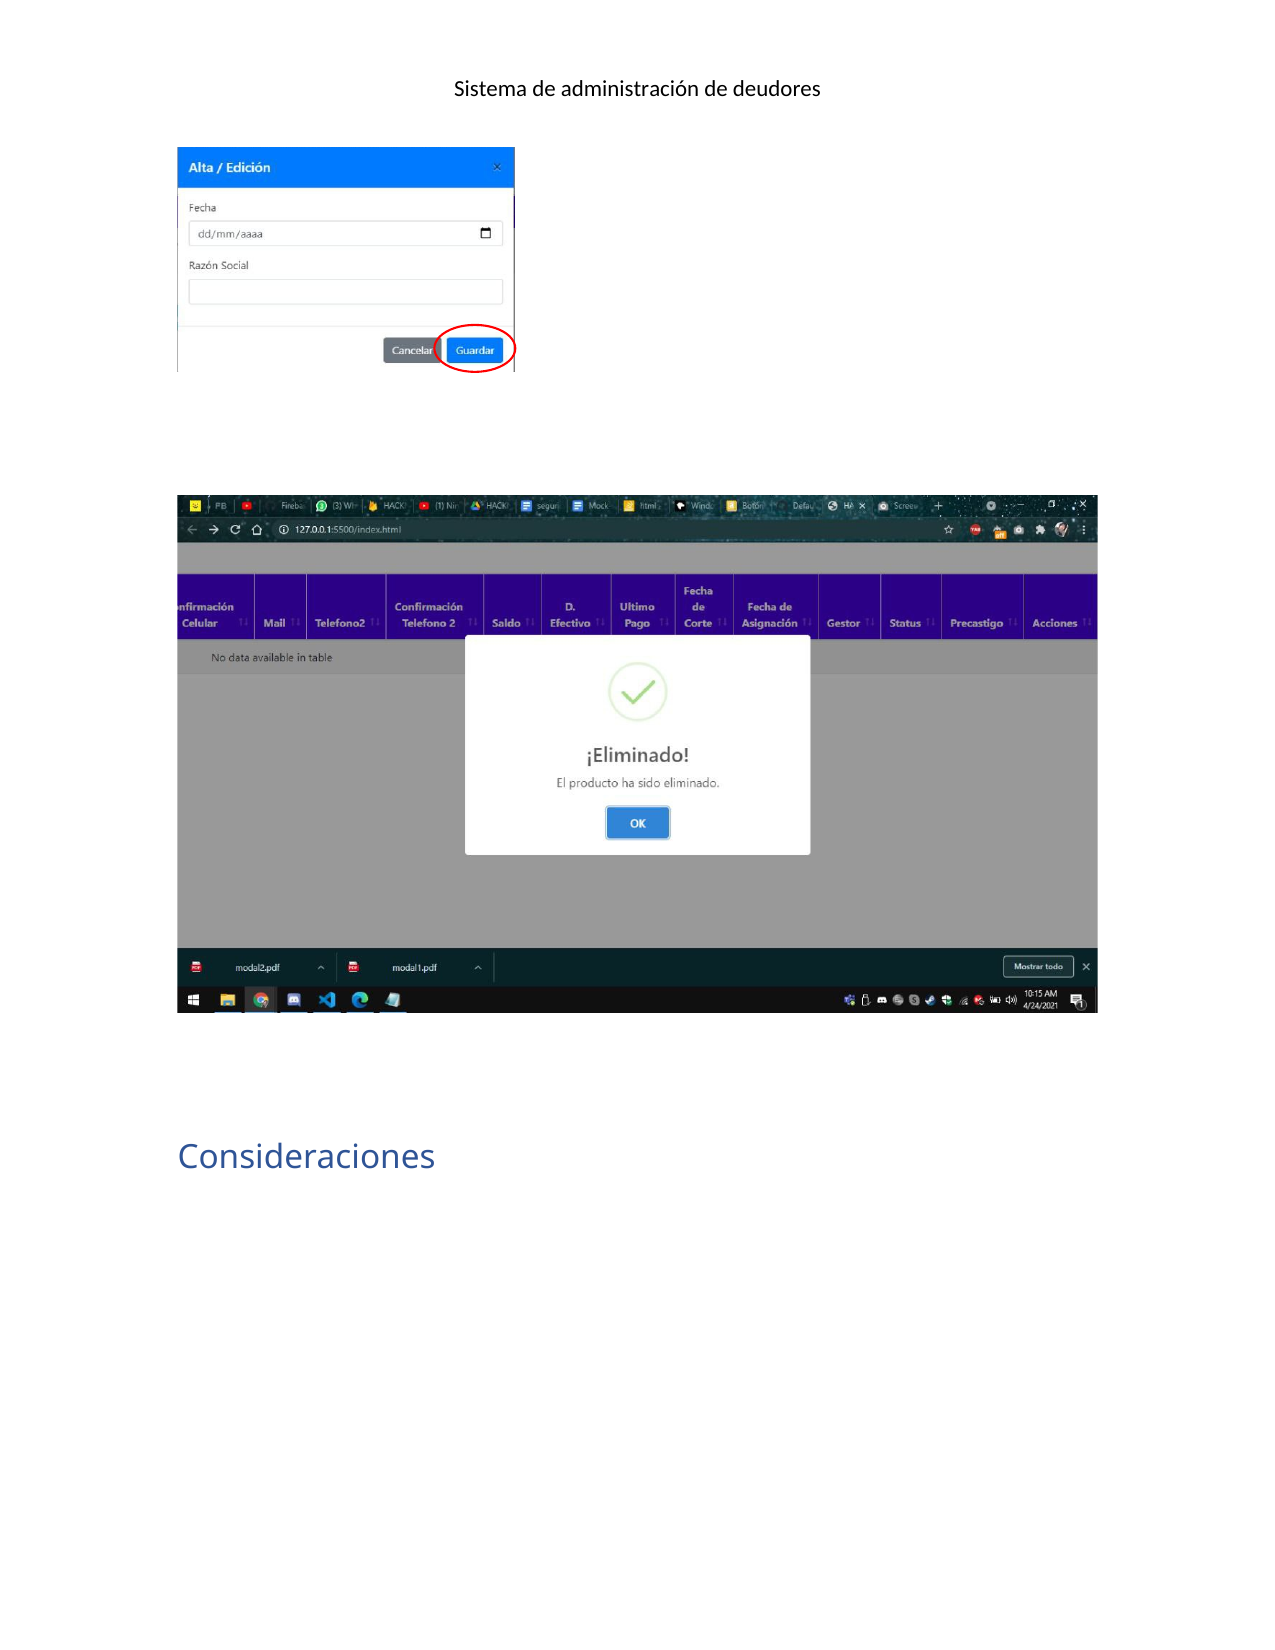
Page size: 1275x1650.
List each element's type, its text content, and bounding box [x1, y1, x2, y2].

picture [491, 357, 515, 372]
picture [177, 147, 515, 372]
picture [177, 495, 1098, 1013]
picture [436, 326, 514, 370]
subtitle Consideraciones [177, 1133, 1098, 1178]
